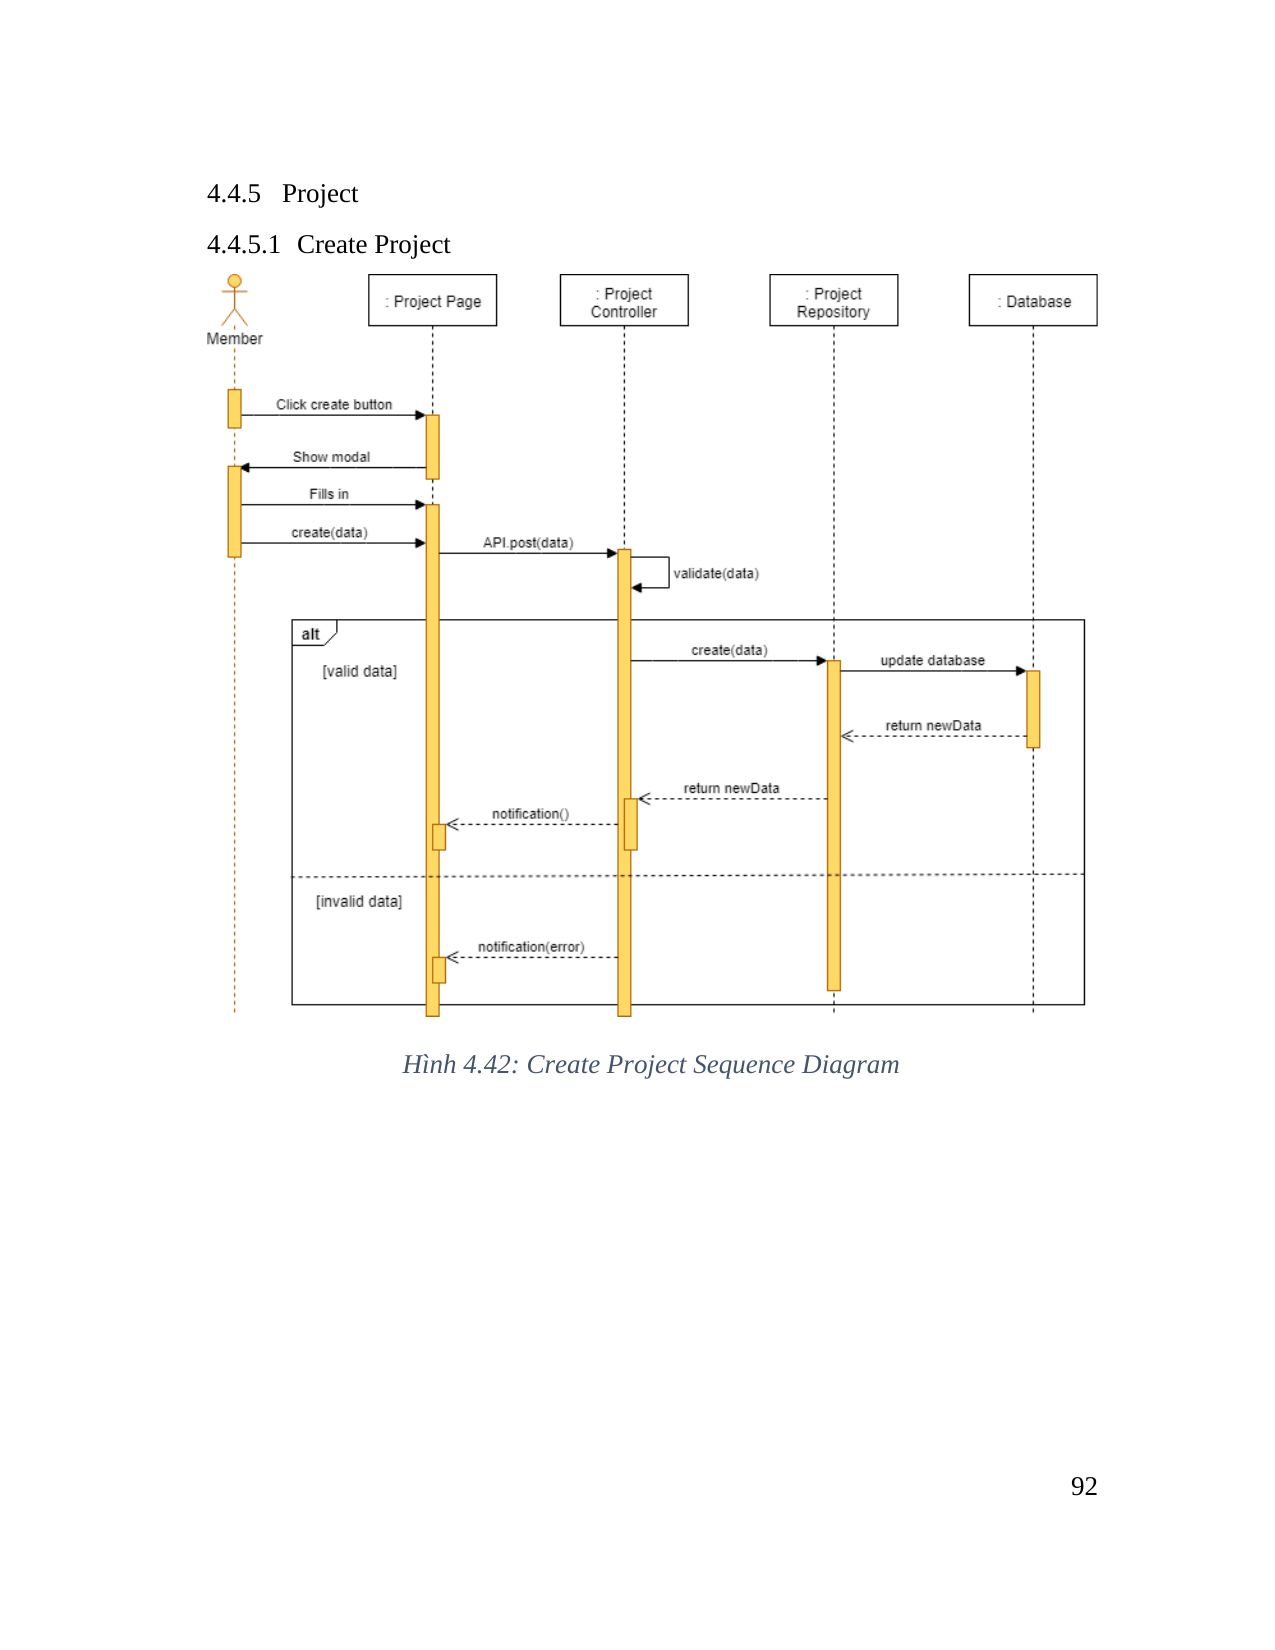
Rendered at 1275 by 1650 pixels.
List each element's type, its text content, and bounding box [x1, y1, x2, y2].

subtitle Create Project [207, 228, 1098, 259]
picture [206, 274, 1098, 1017]
subtitle Project [207, 177, 1098, 208]
